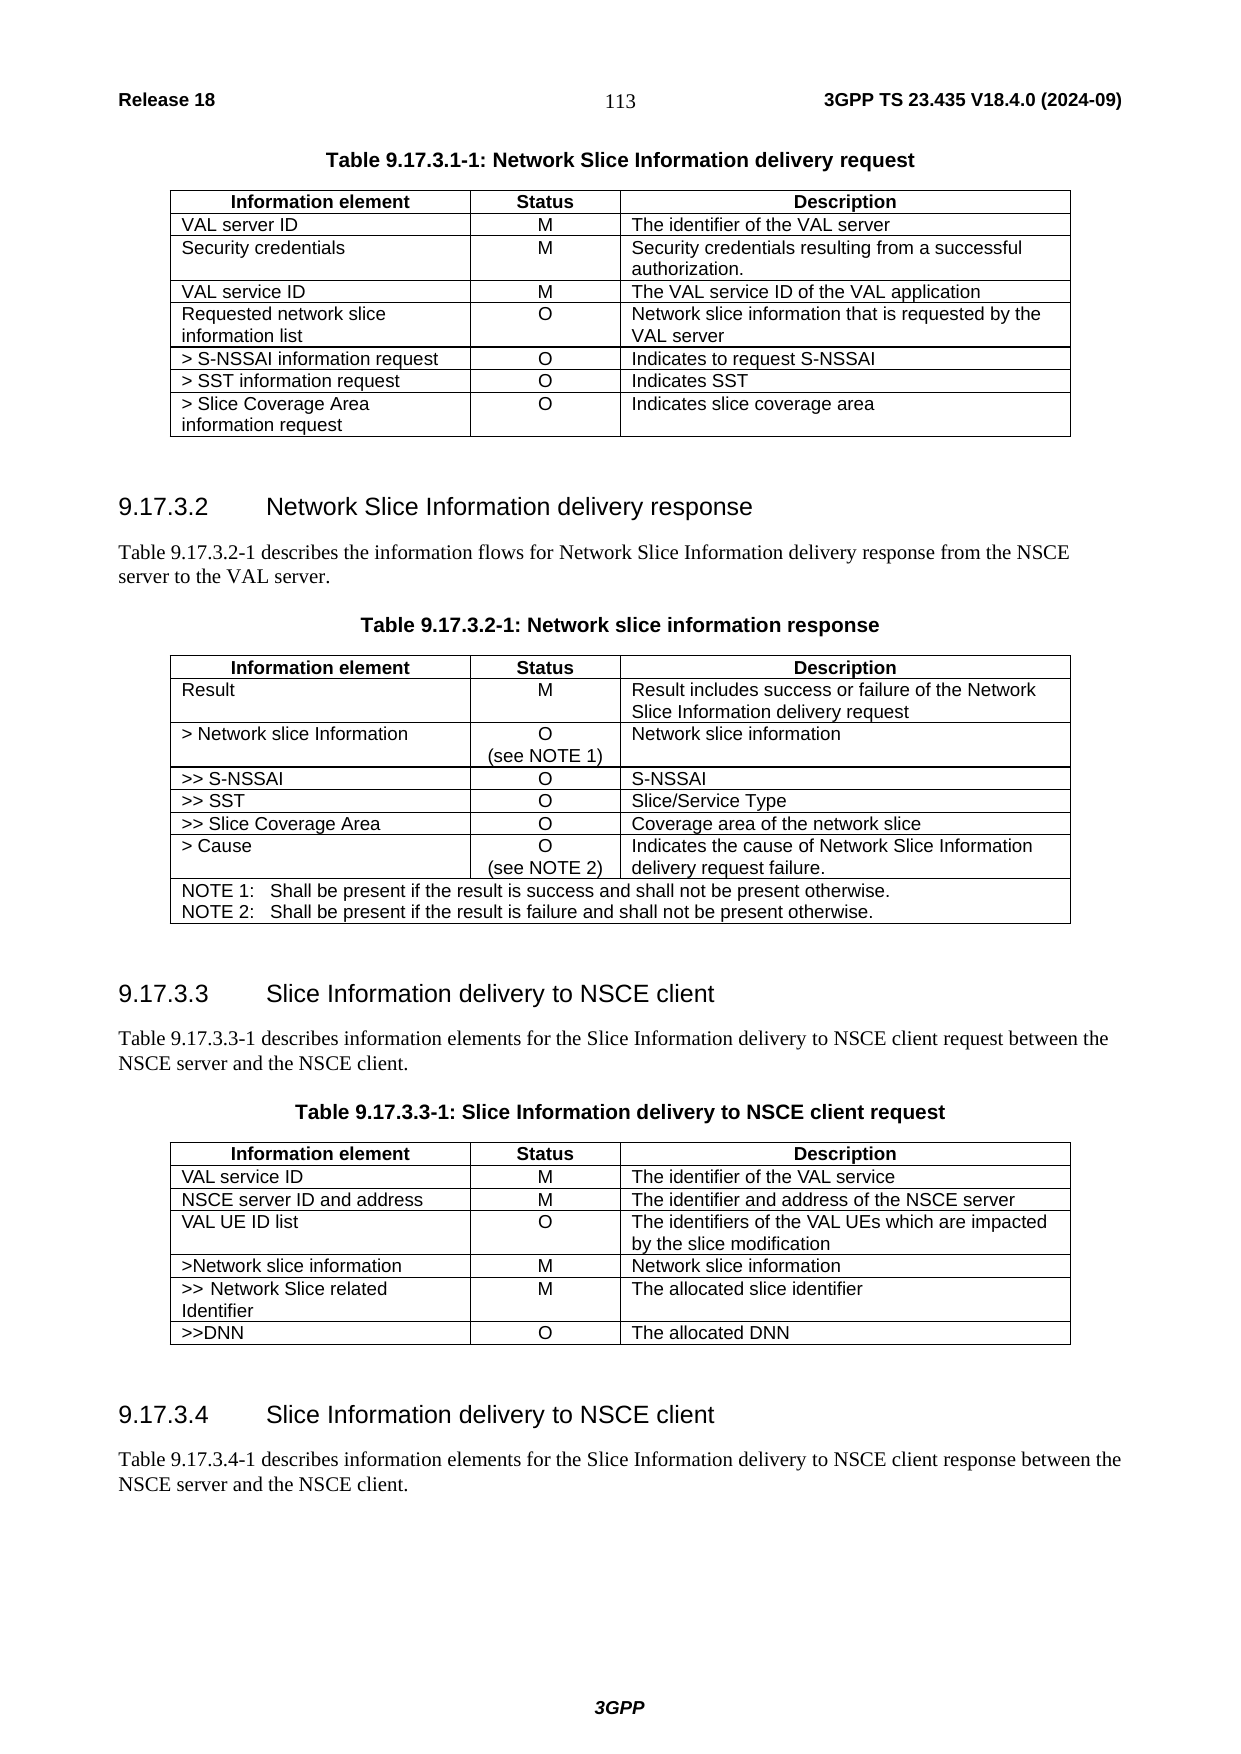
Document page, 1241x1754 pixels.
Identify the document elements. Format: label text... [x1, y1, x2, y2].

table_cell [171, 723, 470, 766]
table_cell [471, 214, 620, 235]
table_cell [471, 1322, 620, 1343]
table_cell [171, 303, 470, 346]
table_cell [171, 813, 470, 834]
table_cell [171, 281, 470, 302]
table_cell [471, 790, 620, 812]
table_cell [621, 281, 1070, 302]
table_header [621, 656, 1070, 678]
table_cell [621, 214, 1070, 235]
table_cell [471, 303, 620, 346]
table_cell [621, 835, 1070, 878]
text Table 9.17.3.4-1 describes information elements for the Slice Information delivery to NSCE client response between the NSCE server and the NSCE client. [118, 1447, 1122, 1496]
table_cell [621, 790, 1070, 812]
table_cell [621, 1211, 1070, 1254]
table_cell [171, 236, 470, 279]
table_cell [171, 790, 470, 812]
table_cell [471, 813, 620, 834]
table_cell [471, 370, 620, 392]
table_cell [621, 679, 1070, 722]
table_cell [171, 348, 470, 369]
text Table 9.17.3.2-1: Network slice information response [118, 613, 1122, 637]
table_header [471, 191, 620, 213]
subtitle 9.17.3.2 Network Slice Information delivery response [118, 492, 1122, 521]
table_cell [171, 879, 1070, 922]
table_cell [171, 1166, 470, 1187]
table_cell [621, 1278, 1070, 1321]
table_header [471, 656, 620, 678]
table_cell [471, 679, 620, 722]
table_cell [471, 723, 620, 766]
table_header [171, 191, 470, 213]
subtitle 9.17.3.4 Slice Information delivery to NSCE client [118, 1400, 1122, 1429]
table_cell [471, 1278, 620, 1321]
text Table 9.17.3.3-1 describes information elements for the Slice Information delivery to NSCE client request between the NSCE server and the NSCE client. [118, 1026, 1122, 1074]
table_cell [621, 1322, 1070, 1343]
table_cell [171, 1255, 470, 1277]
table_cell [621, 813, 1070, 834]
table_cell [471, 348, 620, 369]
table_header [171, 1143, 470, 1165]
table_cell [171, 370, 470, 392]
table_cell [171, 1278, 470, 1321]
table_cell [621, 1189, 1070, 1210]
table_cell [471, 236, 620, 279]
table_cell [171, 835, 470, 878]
text Table 9.17.3.1-1: Network Slice Information delivery request [118, 147, 1122, 171]
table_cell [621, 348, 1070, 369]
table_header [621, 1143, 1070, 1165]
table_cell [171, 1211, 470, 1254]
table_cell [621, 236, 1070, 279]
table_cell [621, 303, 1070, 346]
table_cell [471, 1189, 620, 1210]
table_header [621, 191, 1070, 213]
text Table 9.17.3.3-1: Slice Information delivery to NSCE client request [118, 1099, 1122, 1123]
subtitle 9.17.3.3 Slice Information delivery to NSCE client [118, 979, 1122, 1008]
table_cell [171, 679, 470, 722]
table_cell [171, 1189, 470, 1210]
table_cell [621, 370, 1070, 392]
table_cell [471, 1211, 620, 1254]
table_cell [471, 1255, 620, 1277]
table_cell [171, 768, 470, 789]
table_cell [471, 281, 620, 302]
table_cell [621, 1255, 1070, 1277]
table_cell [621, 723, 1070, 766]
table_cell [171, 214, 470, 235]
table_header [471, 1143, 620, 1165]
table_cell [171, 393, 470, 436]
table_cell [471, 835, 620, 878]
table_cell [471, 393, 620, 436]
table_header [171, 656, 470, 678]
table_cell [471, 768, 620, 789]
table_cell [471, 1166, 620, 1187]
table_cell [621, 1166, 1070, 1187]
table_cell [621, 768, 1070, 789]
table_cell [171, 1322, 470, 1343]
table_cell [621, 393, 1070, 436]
text Table 9.17.3.2-1 describes the information flows for Network Slice Information delivery response from the NSCE server to the VAL server. [118, 539, 1122, 588]
